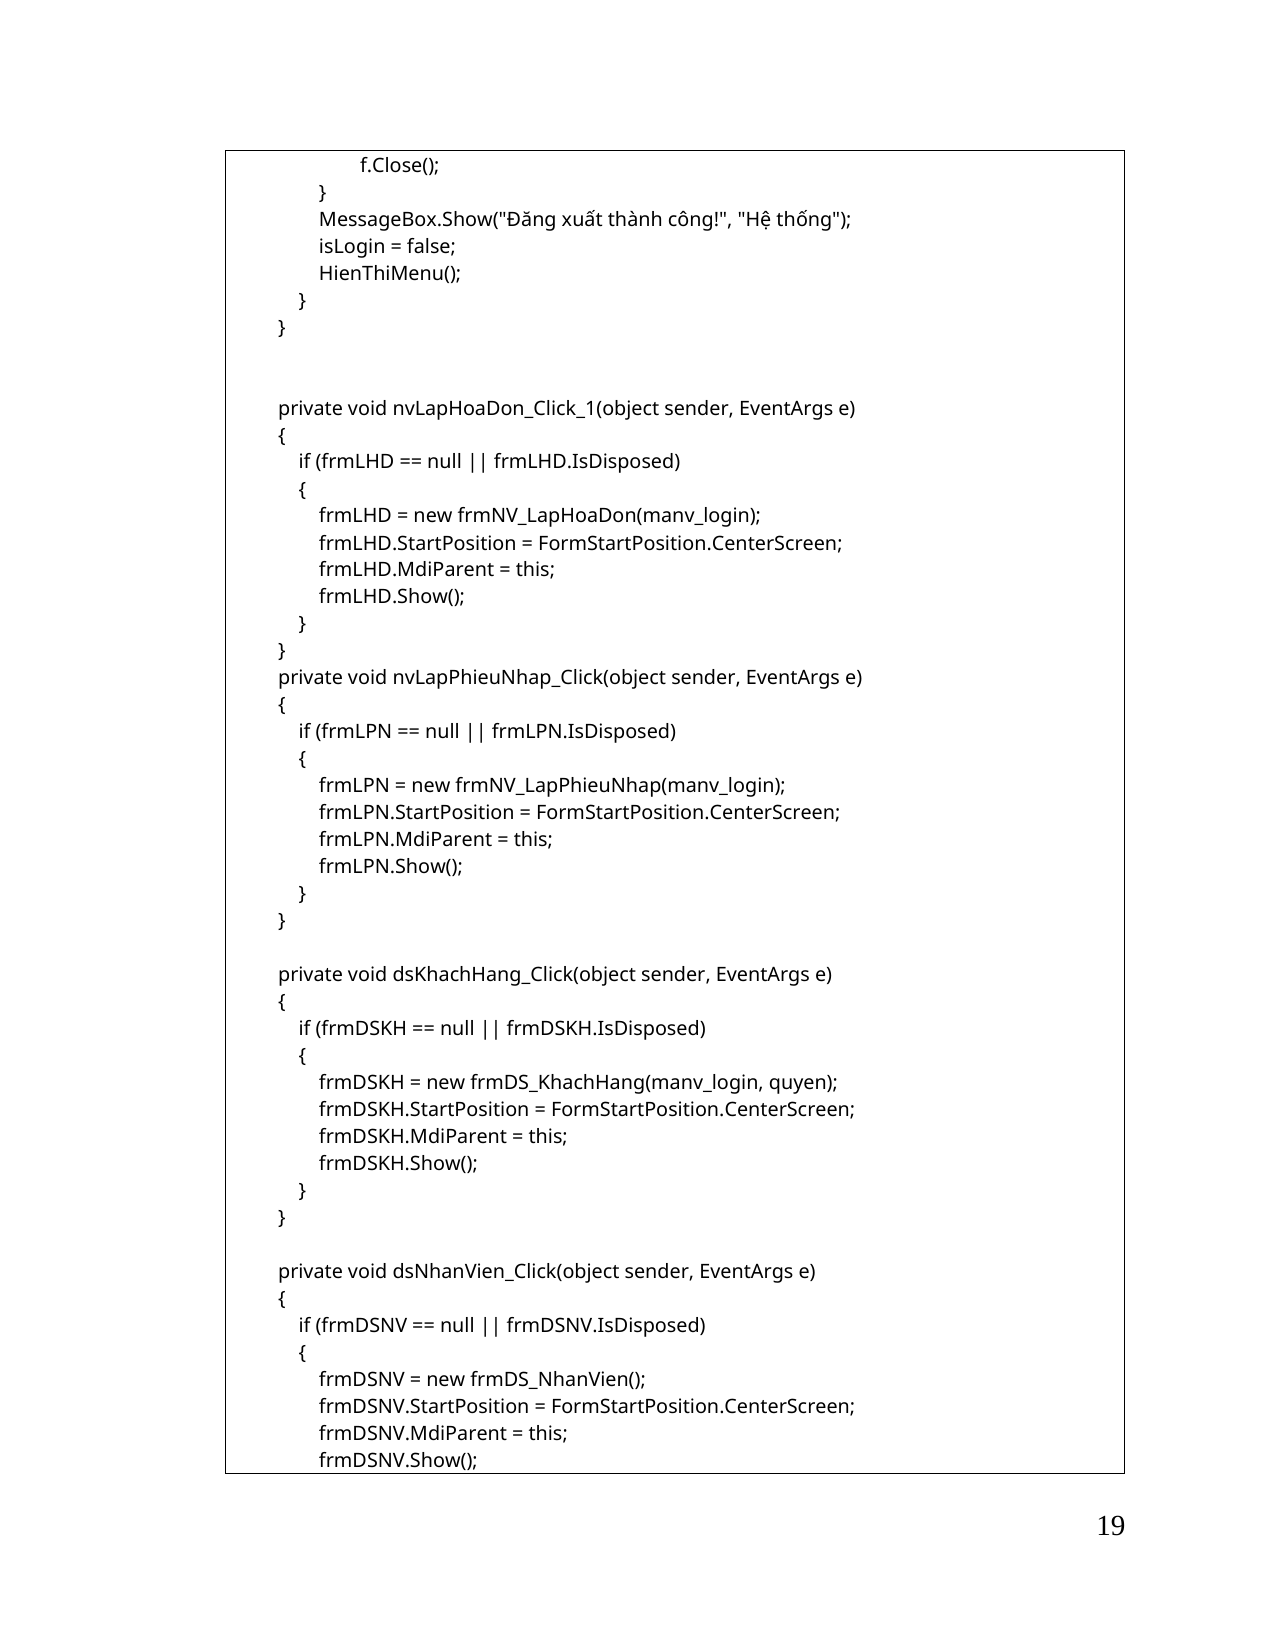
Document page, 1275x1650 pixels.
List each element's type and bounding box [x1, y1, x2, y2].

table_cell [226, 151, 1124, 1473]
